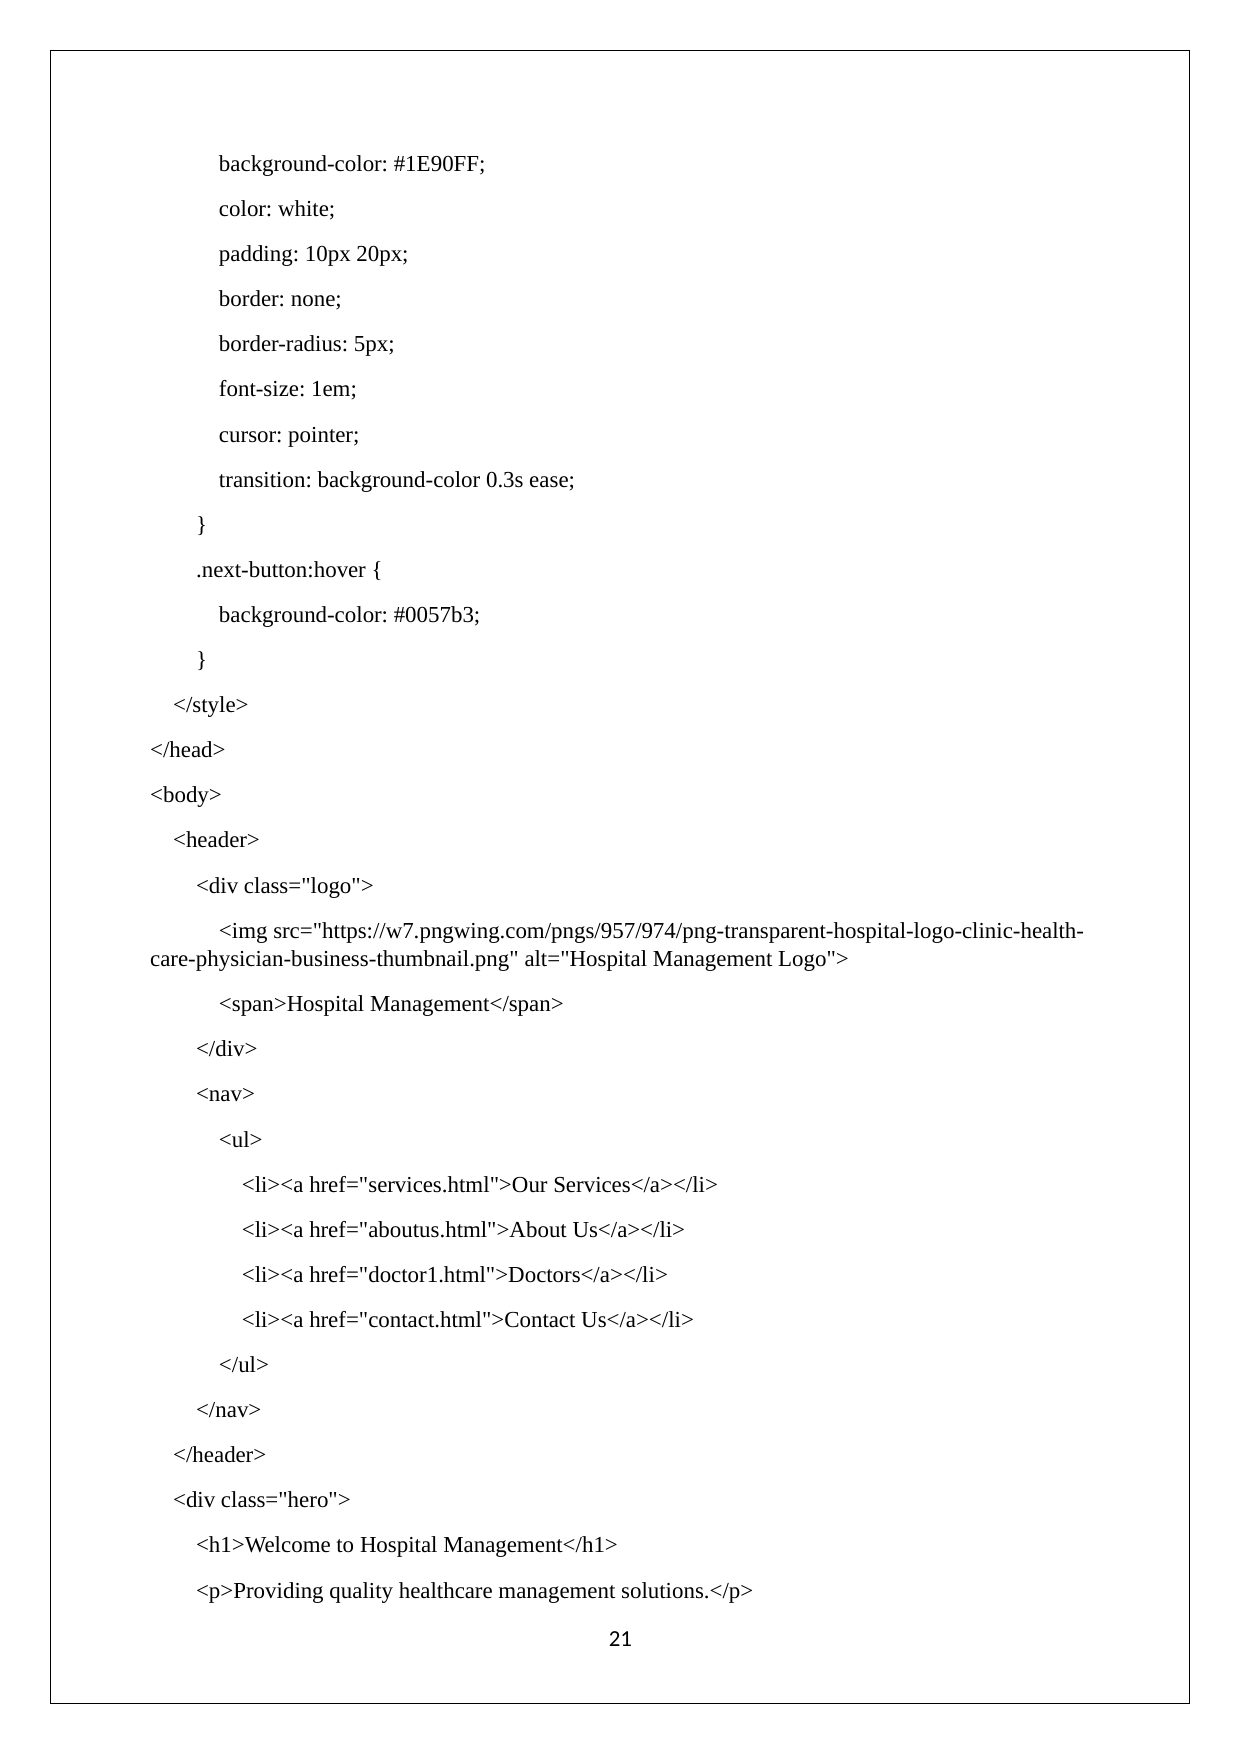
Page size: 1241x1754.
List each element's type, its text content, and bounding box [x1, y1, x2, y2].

text <li><a href="services.html">Our Services</a></li> [150, 1171, 1090, 1197]
text background-color: #1E90FF; [150, 150, 1090, 176]
text } [150, 646, 1090, 672]
text </style> [150, 691, 1090, 718]
text } [150, 511, 1090, 537]
text </nav> [150, 1396, 1090, 1423]
text border-radius: 5px; [150, 330, 1090, 357]
text <li><a href="doctor1.html">Doctors</a></li> [150, 1261, 1090, 1287]
text <span>Hospital Management</span> [150, 990, 1090, 1017]
text font-size: 1em; [150, 376, 1090, 402]
text .next-button:hover { [150, 556, 1090, 582]
text <header> [150, 827, 1090, 853]
text </div> [150, 1035, 1090, 1062]
text <ul> [150, 1126, 1090, 1152]
text <p>Providing quality healthcare management solutions.</p> [150, 1577, 1090, 1603]
text <h1>Welcome to Hospital Management</h1> [150, 1532, 1090, 1558]
text <nav> [150, 1081, 1090, 1107]
text <img src="https://w7.pngwing.com/pngs/957/974/png-transparent-hospital-logo-clinic-health-care-physician-business-thumbnail.png" alt="Hospital Management Logo"> [150, 917, 1090, 972]
text <li><a href="contact.html">Contact Us</a></li> [150, 1306, 1090, 1332]
text <body> [150, 781, 1090, 808]
text <div class="hero"> [150, 1486, 1090, 1513]
text border: none; [150, 285, 1090, 312]
text <div class="logo"> [150, 872, 1090, 898]
text padding: 10px 20px; [150, 240, 1090, 267]
text </header> [150, 1441, 1090, 1468]
text </ul> [150, 1351, 1090, 1377]
text transition: background-color 0.3s ease; [150, 466, 1090, 492]
text cursor: pointer; [150, 421, 1090, 447]
text </head> [150, 736, 1090, 763]
text color: white; [150, 195, 1090, 221]
text <li><a href="aboutus.html">About Us</a></li> [150, 1216, 1090, 1242]
text background-color: #0057b3; [150, 601, 1090, 627]
